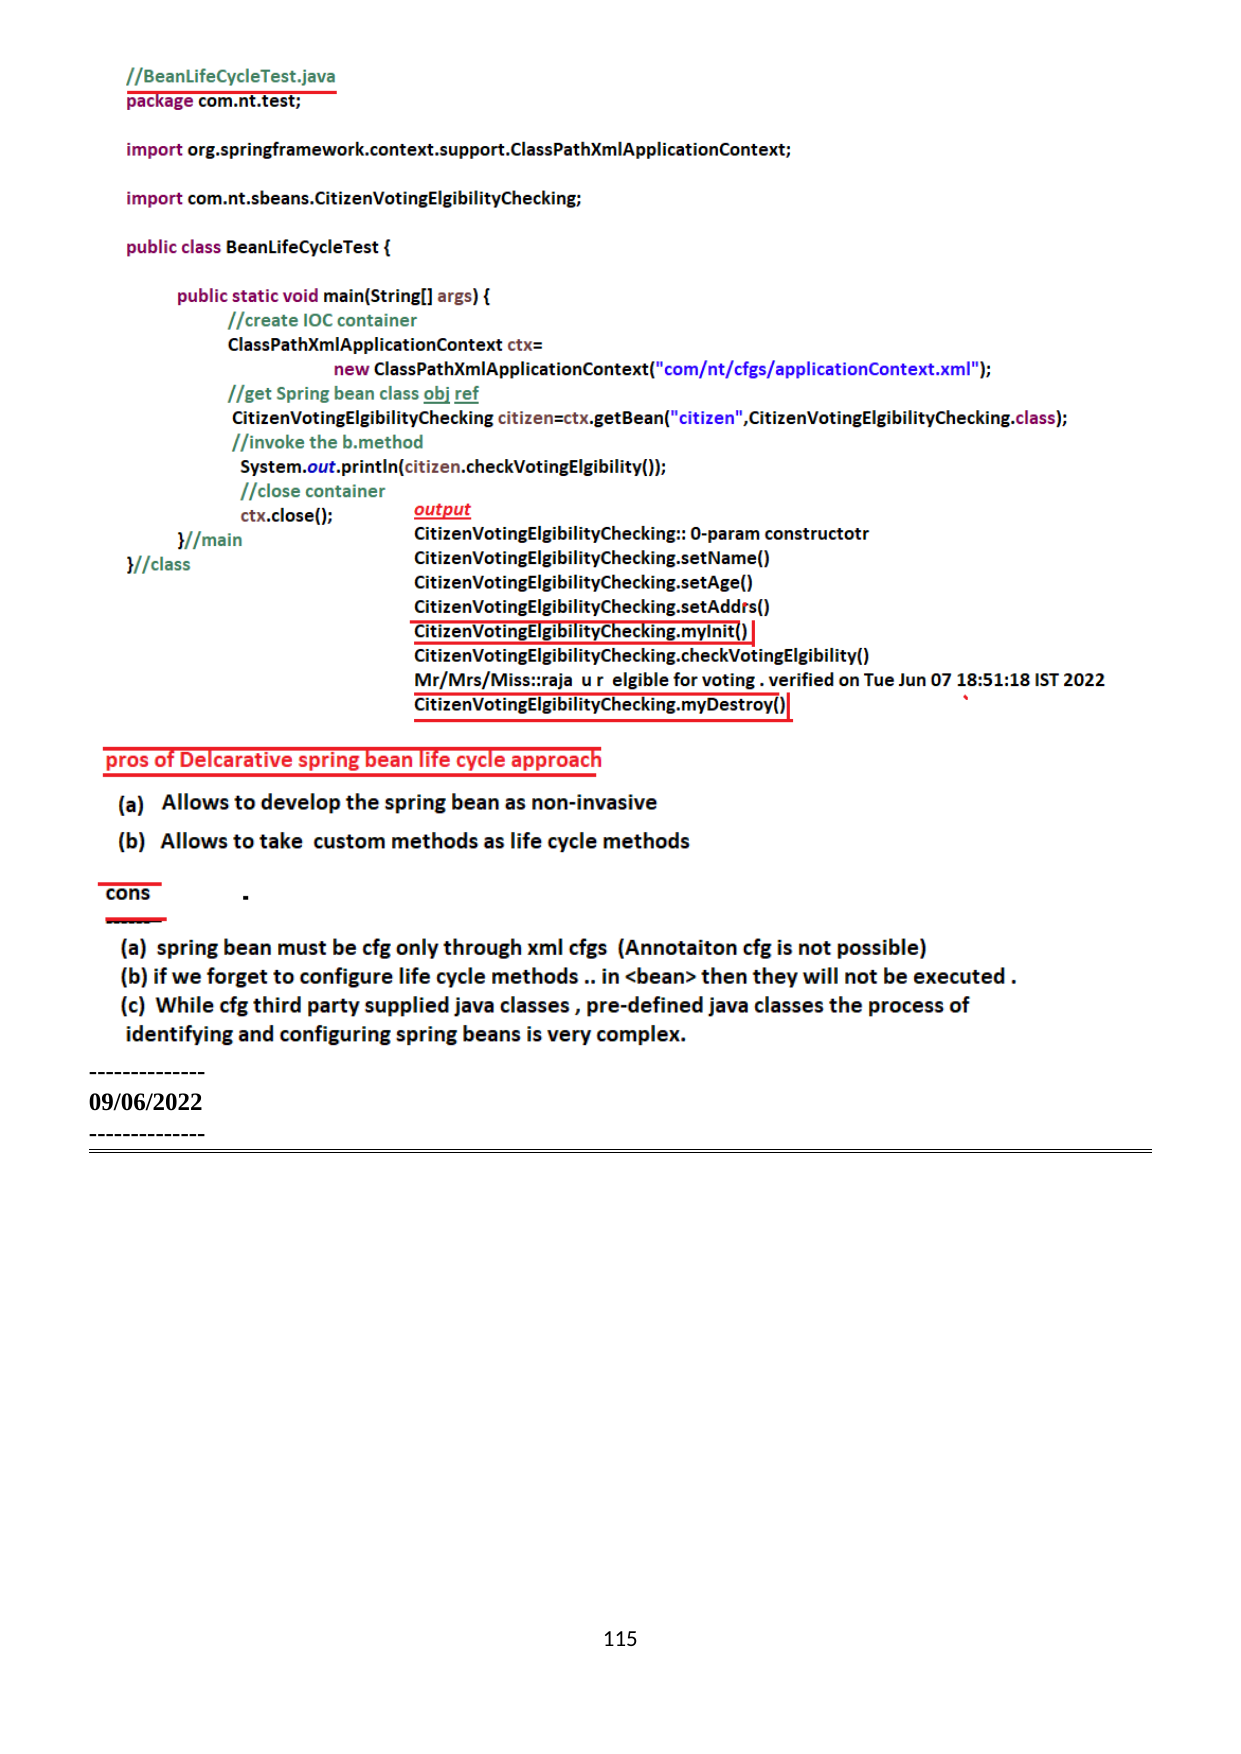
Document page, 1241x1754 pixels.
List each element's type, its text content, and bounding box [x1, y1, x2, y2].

picture [88, 737, 1062, 1054]
text -------------- [89, 1118, 1152, 1149]
text 09/06/2022 [89, 1087, 1152, 1116]
picture [88, 59, 1152, 736]
text -------------- [89, 1056, 1152, 1085]
